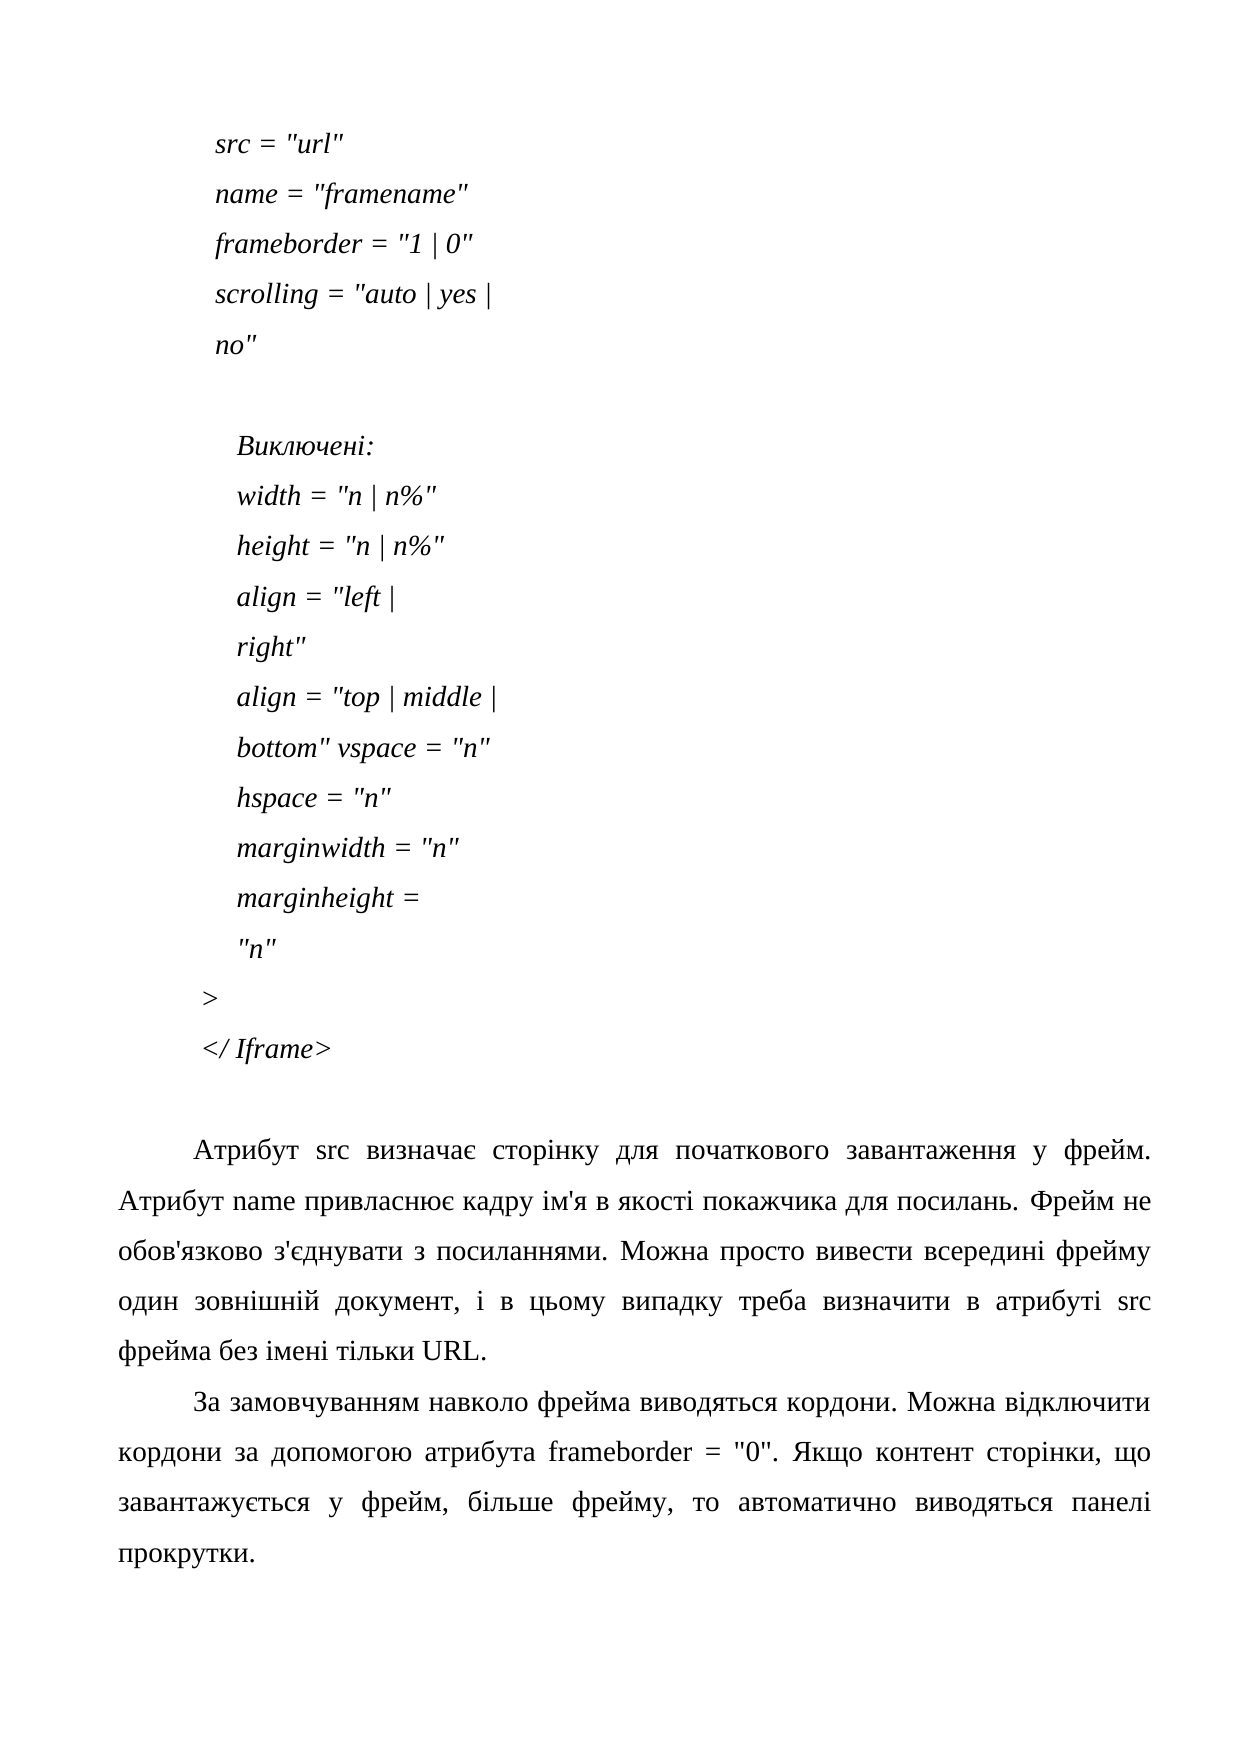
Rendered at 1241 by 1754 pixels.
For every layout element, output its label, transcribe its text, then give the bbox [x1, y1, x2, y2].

text Виключені: [236, 428, 1238, 461]
text name = "framename" frameborder = "1 | 0" scrolling = "auto | yes | no" [215, 176, 541, 361]
text hspace = "n" marginwidth = "n" marginheight = "n" [236, 780, 468, 964]
text Атрибут src визначає сторінку для початкового завантаження у фрейм. Атрибут name привласнює кадру ім'я в якості покажчика для посилань. Фрейм не обов'язково з'єднувати з посиланнями. Можна просто вивести всередині фрейму один зовнішній документ, і в цьому випадку треба визначити в атрибуті src фрейма без імені тільки URL. [118, 1132, 1152, 1367]
text src = "url" [215, 126, 1238, 159]
text </ Iframe> [200, 1031, 1238, 1065]
text За замовчуванням навколо фрейма виводяться кордони. Можна відключити кордони за допомогою атрибута frameborder = "0". Якщо контент сторінки, що завантажується у фрейм, більше фрейму, то автоматично виводяться панелі прокрутки. [118, 1384, 1151, 1568]
text align = "top | middle | bottom" vspace = "n" [236, 679, 600, 763]
text width = "n | n%" height = "n | n%" align = "left | right" [236, 478, 473, 662]
text > [200, 981, 1238, 1015]
